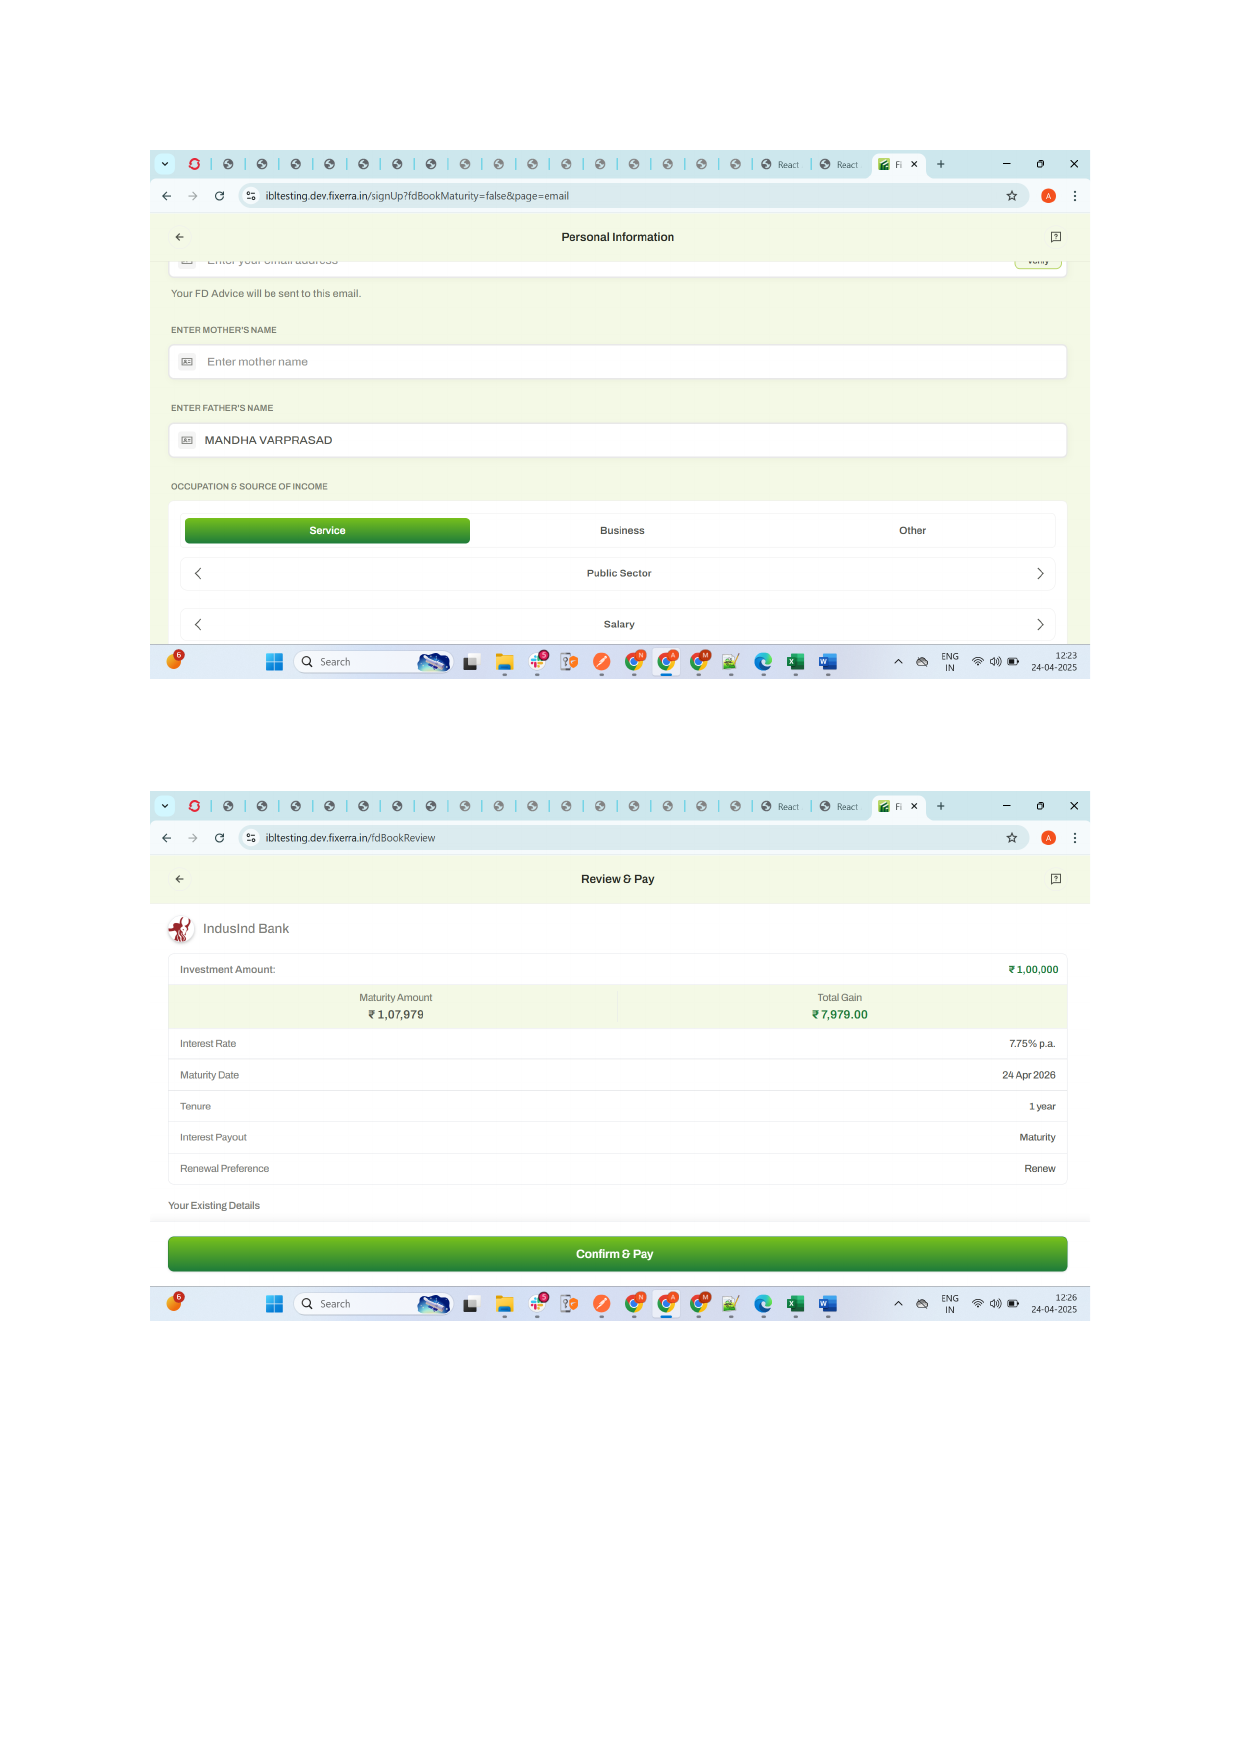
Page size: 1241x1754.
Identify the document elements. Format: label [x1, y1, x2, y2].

picture [150, 150, 1091, 679]
picture [150, 791, 1091, 1321]
